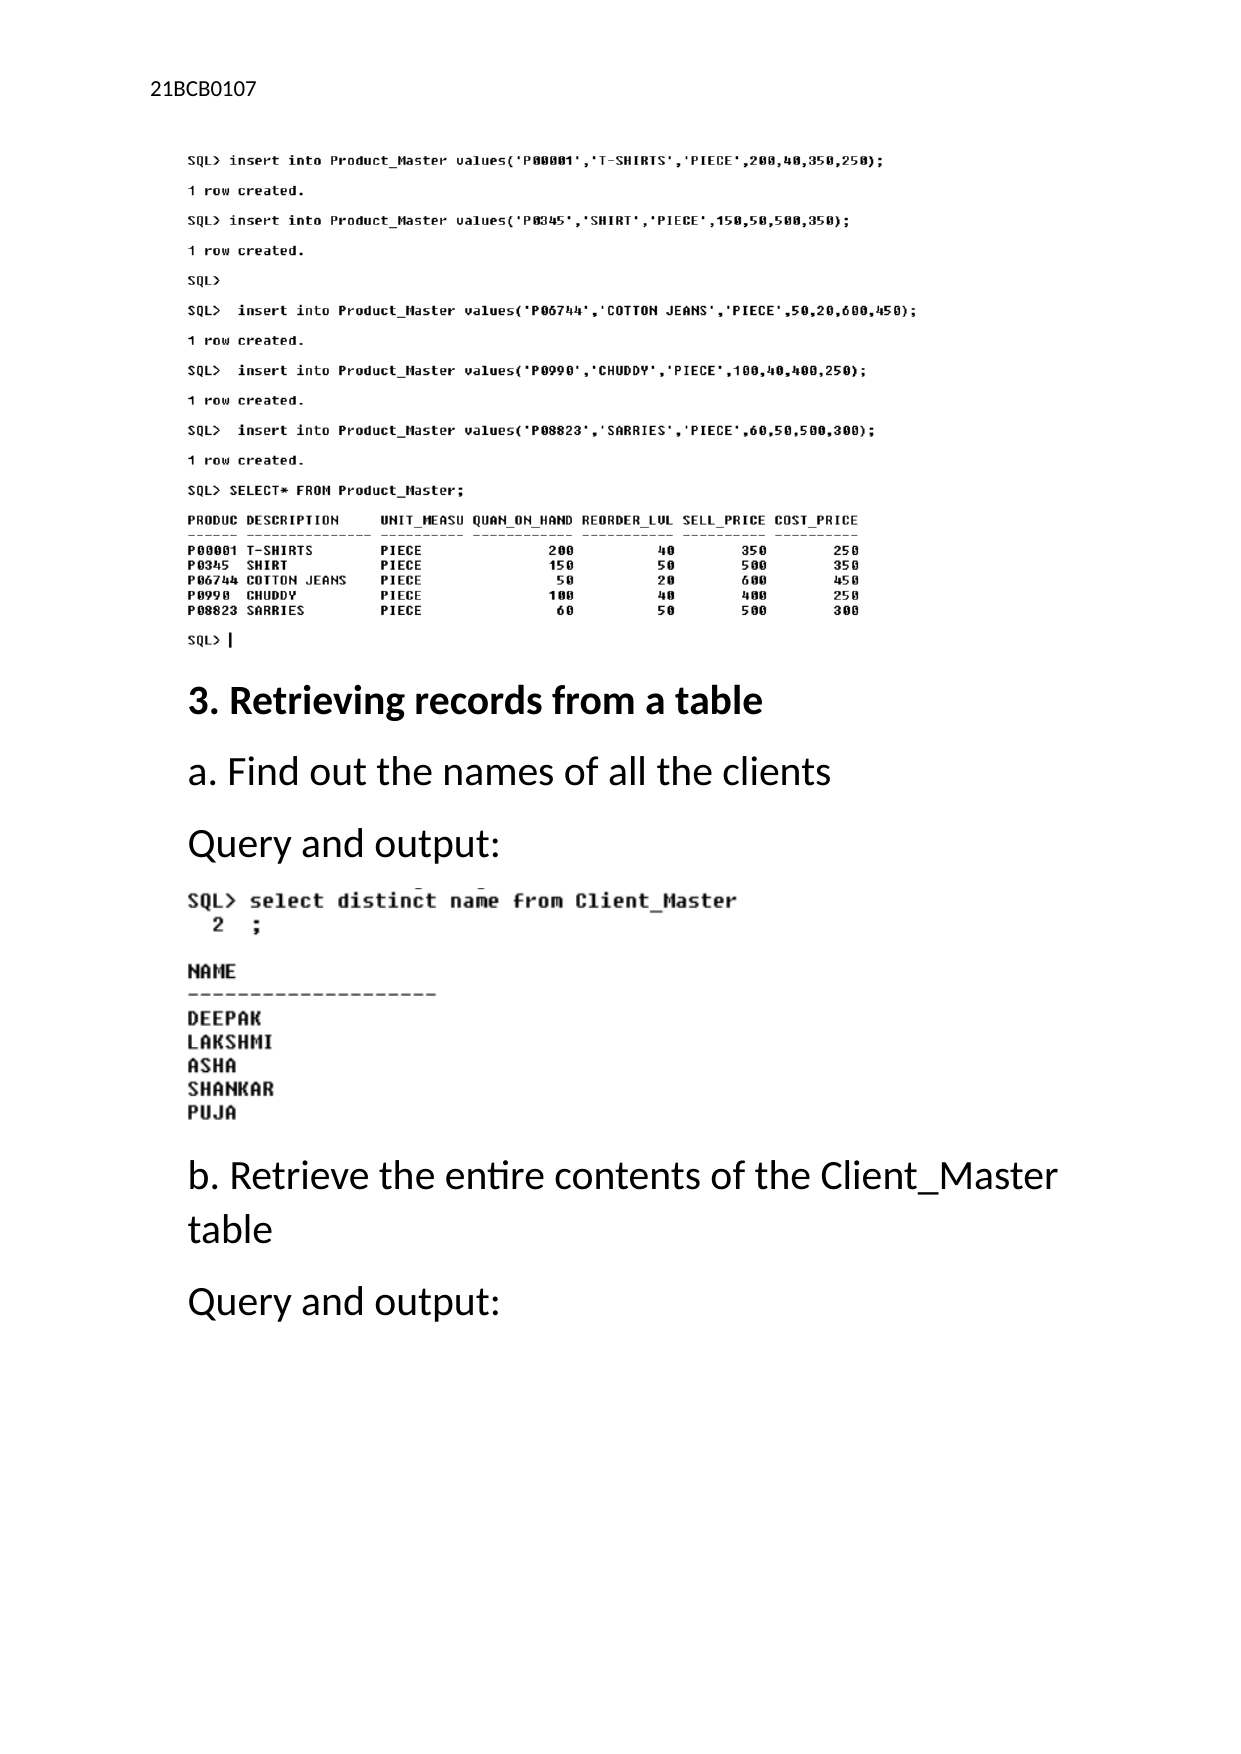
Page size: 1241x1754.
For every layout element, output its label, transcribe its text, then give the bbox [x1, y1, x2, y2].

picture [187, 888, 928, 1130]
text 3. Retrieving records from a table [187, 674, 1090, 725]
picture [187, 150, 1128, 655]
text Query and output: [187, 817, 1090, 868]
text a. Find out the names of all the clients [187, 745, 1090, 796]
text b. Retrieve the entire contents of the Client_Master table [187, 1149, 1090, 1254]
text Query and output: [187, 1275, 1090, 1326]
